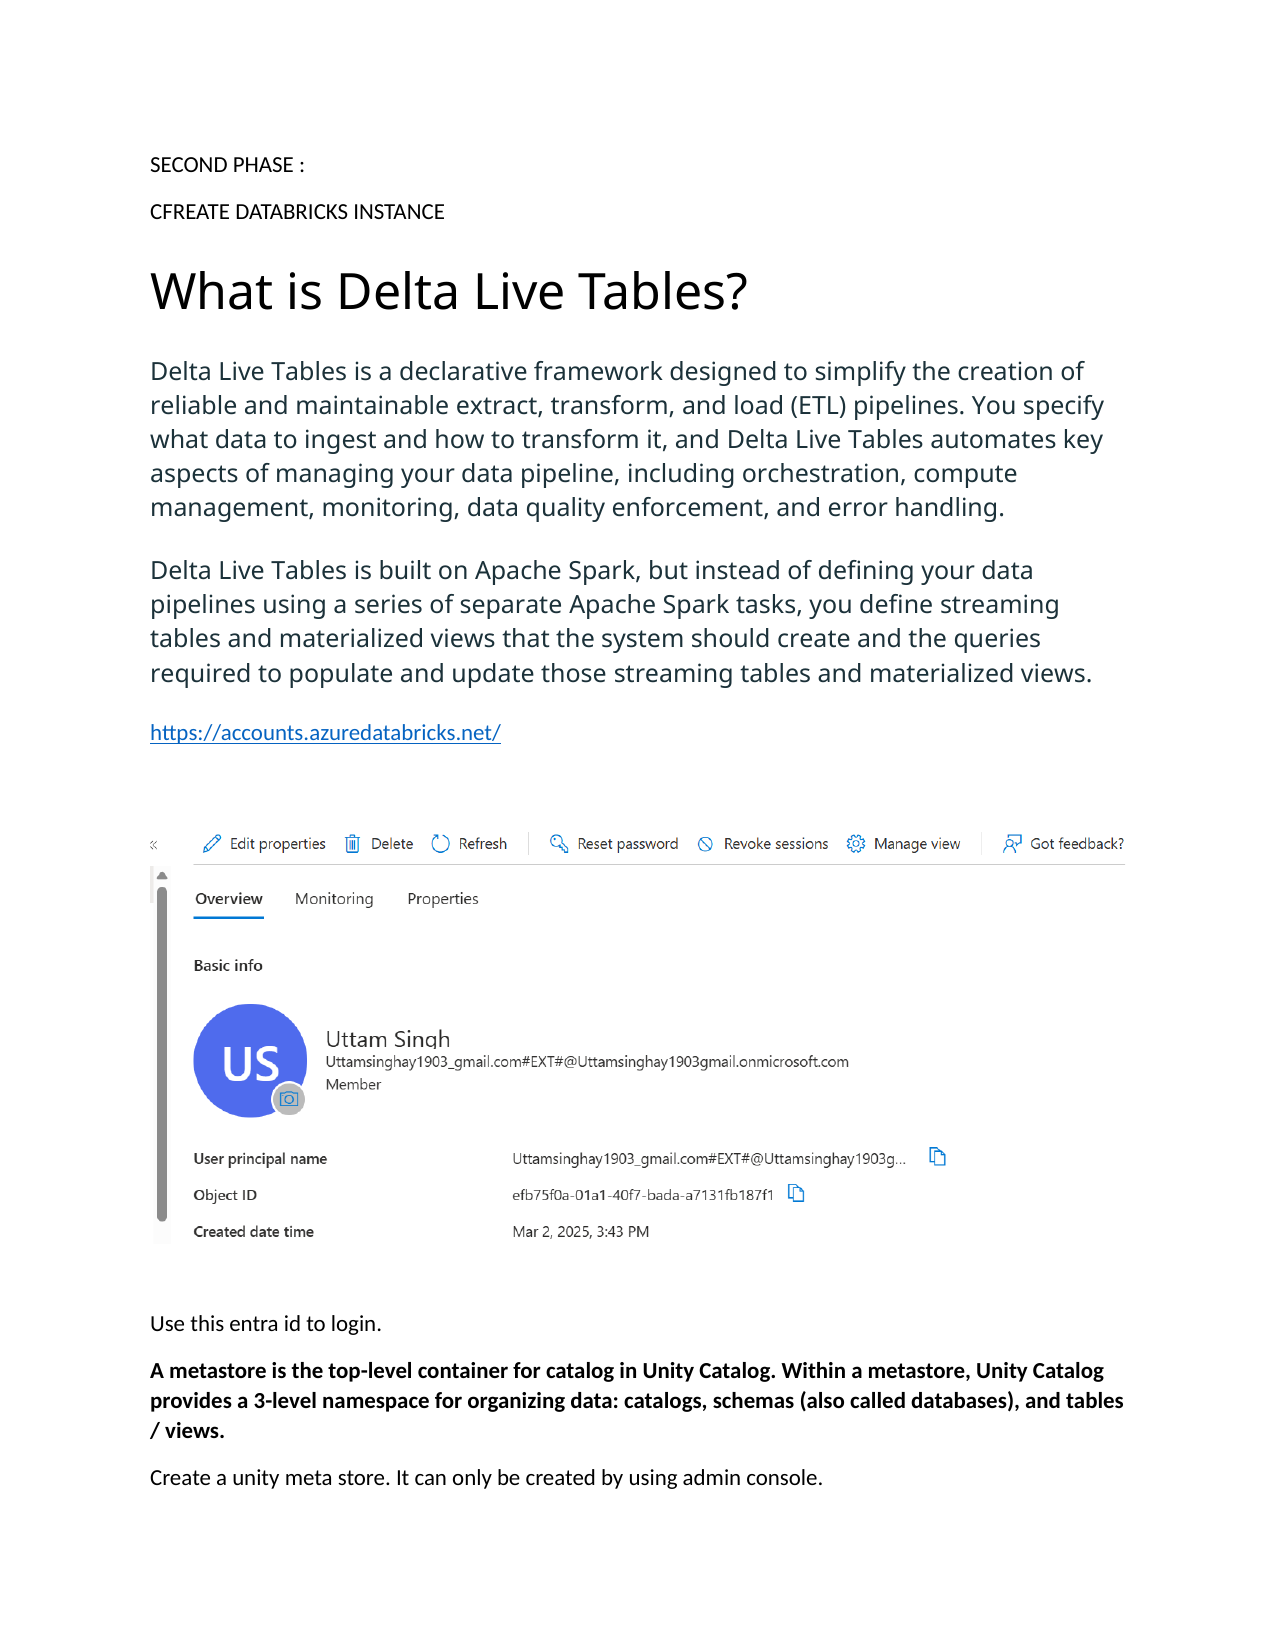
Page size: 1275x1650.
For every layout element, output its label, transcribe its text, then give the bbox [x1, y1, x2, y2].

text Delta Live Tables is built on Apache Spark, but instead of defining your data pipelines using a series of separate Apache Spark tasks, you define streaming tables and materialized views that the system should create and the queries required to populate and update those streaming tables and materialized views. [150, 553, 1125, 689]
text SECOND PHASE : [150, 150, 1125, 178]
text Use this entra id to login. [150, 1309, 1125, 1337]
text Create a unity meta store. It can only be created by using admin console. [150, 1463, 1125, 1491]
picture [150, 765, 1125, 1244]
text What is Delta Live Tables? [150, 256, 1125, 324]
text CFREATE DATABRICKS INSTANCE [150, 197, 1125, 225]
text Delta Live Tables is a declarative framework designed to simplify the creation of reliable and maintainable extract, transform, and load (ETL) pipelines. You specify what data to ingest and how to transform it, and Delta Live Tables automates key aspects of managing your data pipeline, including orchestration, compute management, monitoring, data quality enforcement, and error handling. [150, 353, 1125, 524]
text A metastore is the top-level container for catalog in Unity Catalog. Within a metastore, Unity Catalog provides a 3-level namespace for organizing data: catalogs, schemas (also called databases), and tables / views. [150, 1356, 1125, 1444]
text https://accounts.azuredatabricks.net/ [150, 718, 1125, 746]
